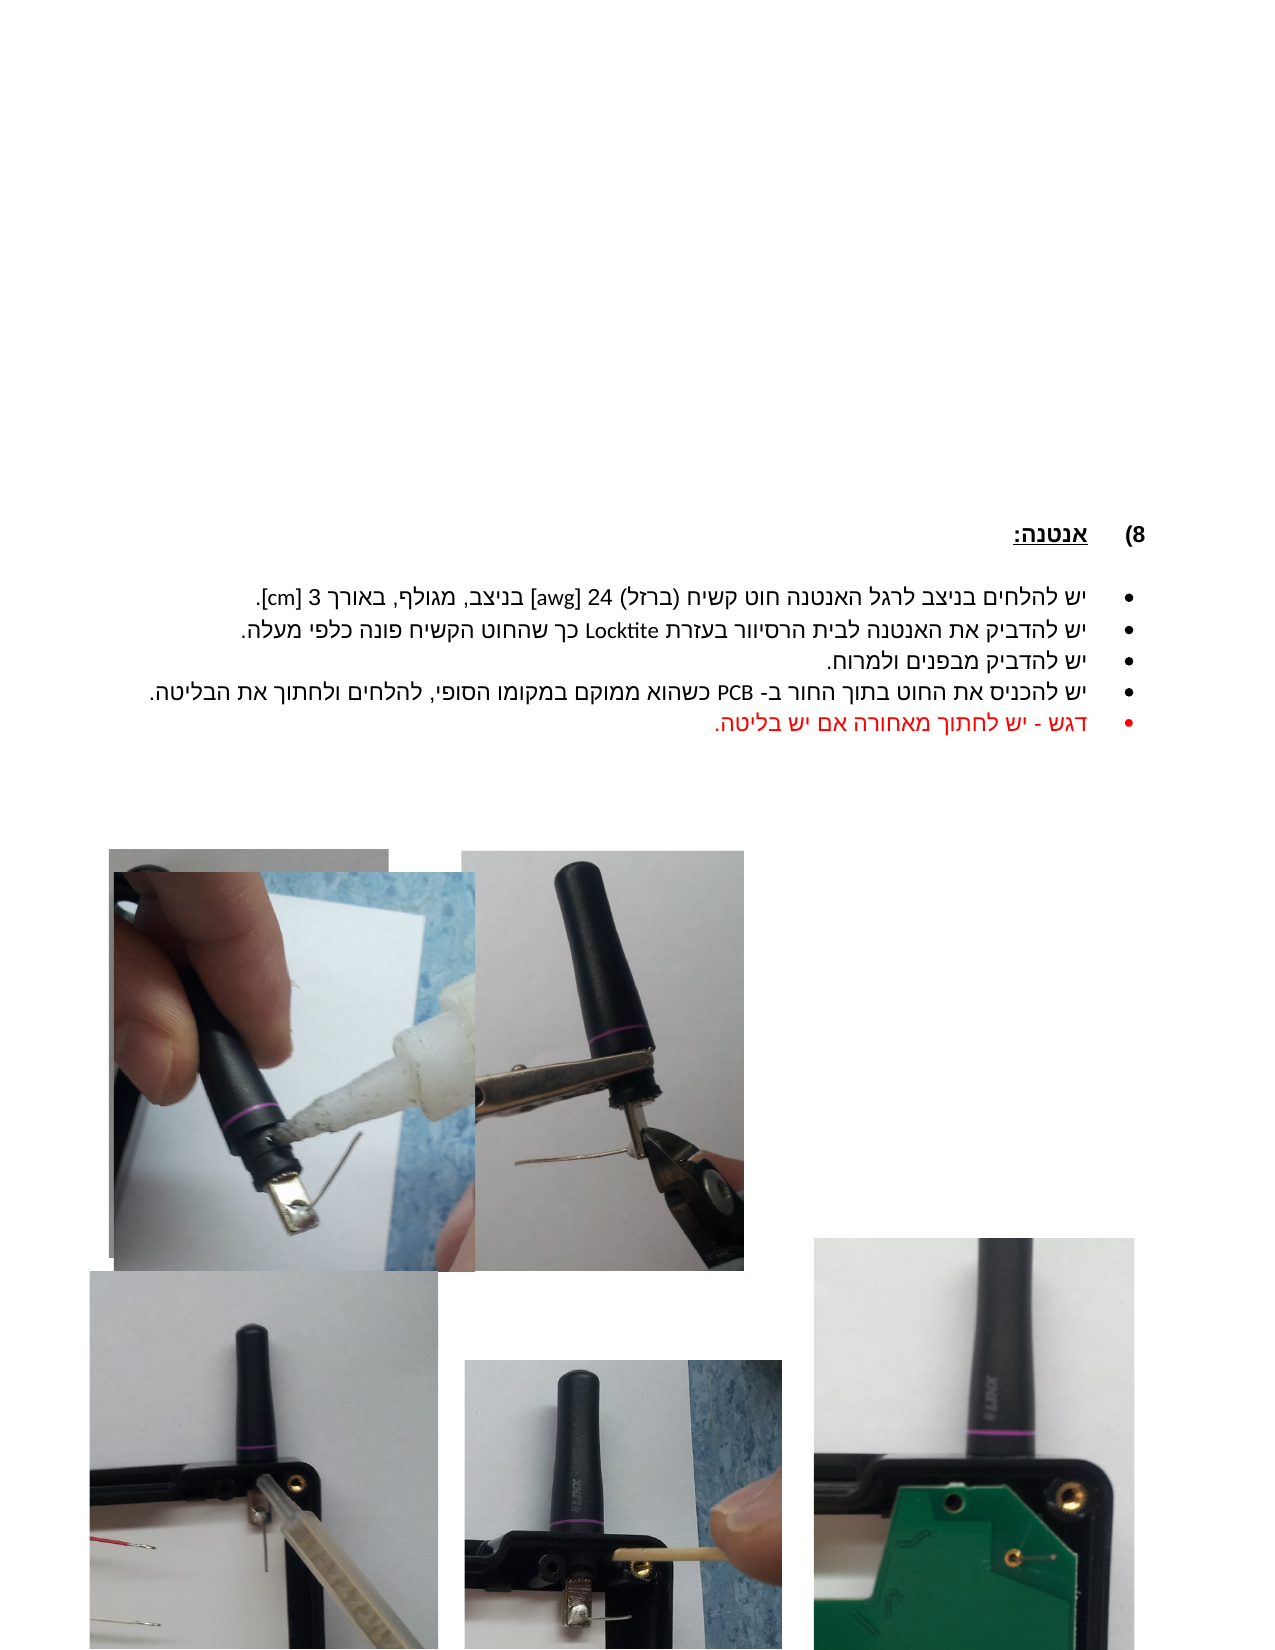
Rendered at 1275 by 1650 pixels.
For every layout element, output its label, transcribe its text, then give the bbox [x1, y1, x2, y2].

list יש להלחים בניצב לרגל האנטנה חוט קשיח (ברזל) 24 [awg] בניצב, מגולף, באורך 3 [cm]. [112, 583, 1125, 612]
picture [463, 1360, 782, 1648]
list יש להדביק את האנטנה לבית הרסיוור בעזרת Locktite כך שהחוט הקשיח פונה כלפי מעלה. [112, 616, 1125, 644]
list דגש - יש לחתוך מאחורה אם יש בליטה. [112, 710, 1125, 737]
picture [812, 1238, 1134, 1648]
picture [88, 1271, 438, 1647]
list יש להכניס את החוט בתוך החור ב- PCB כשהוא ממוקם במקומו הסופי, להלחים ולחתוך את הבליטה. [112, 678, 1125, 706]
list יש להדביק מבפנים ולמרוח. [112, 648, 1125, 674]
list אנטנה: [112, 521, 1125, 547]
picture [107, 849, 744, 1271]
